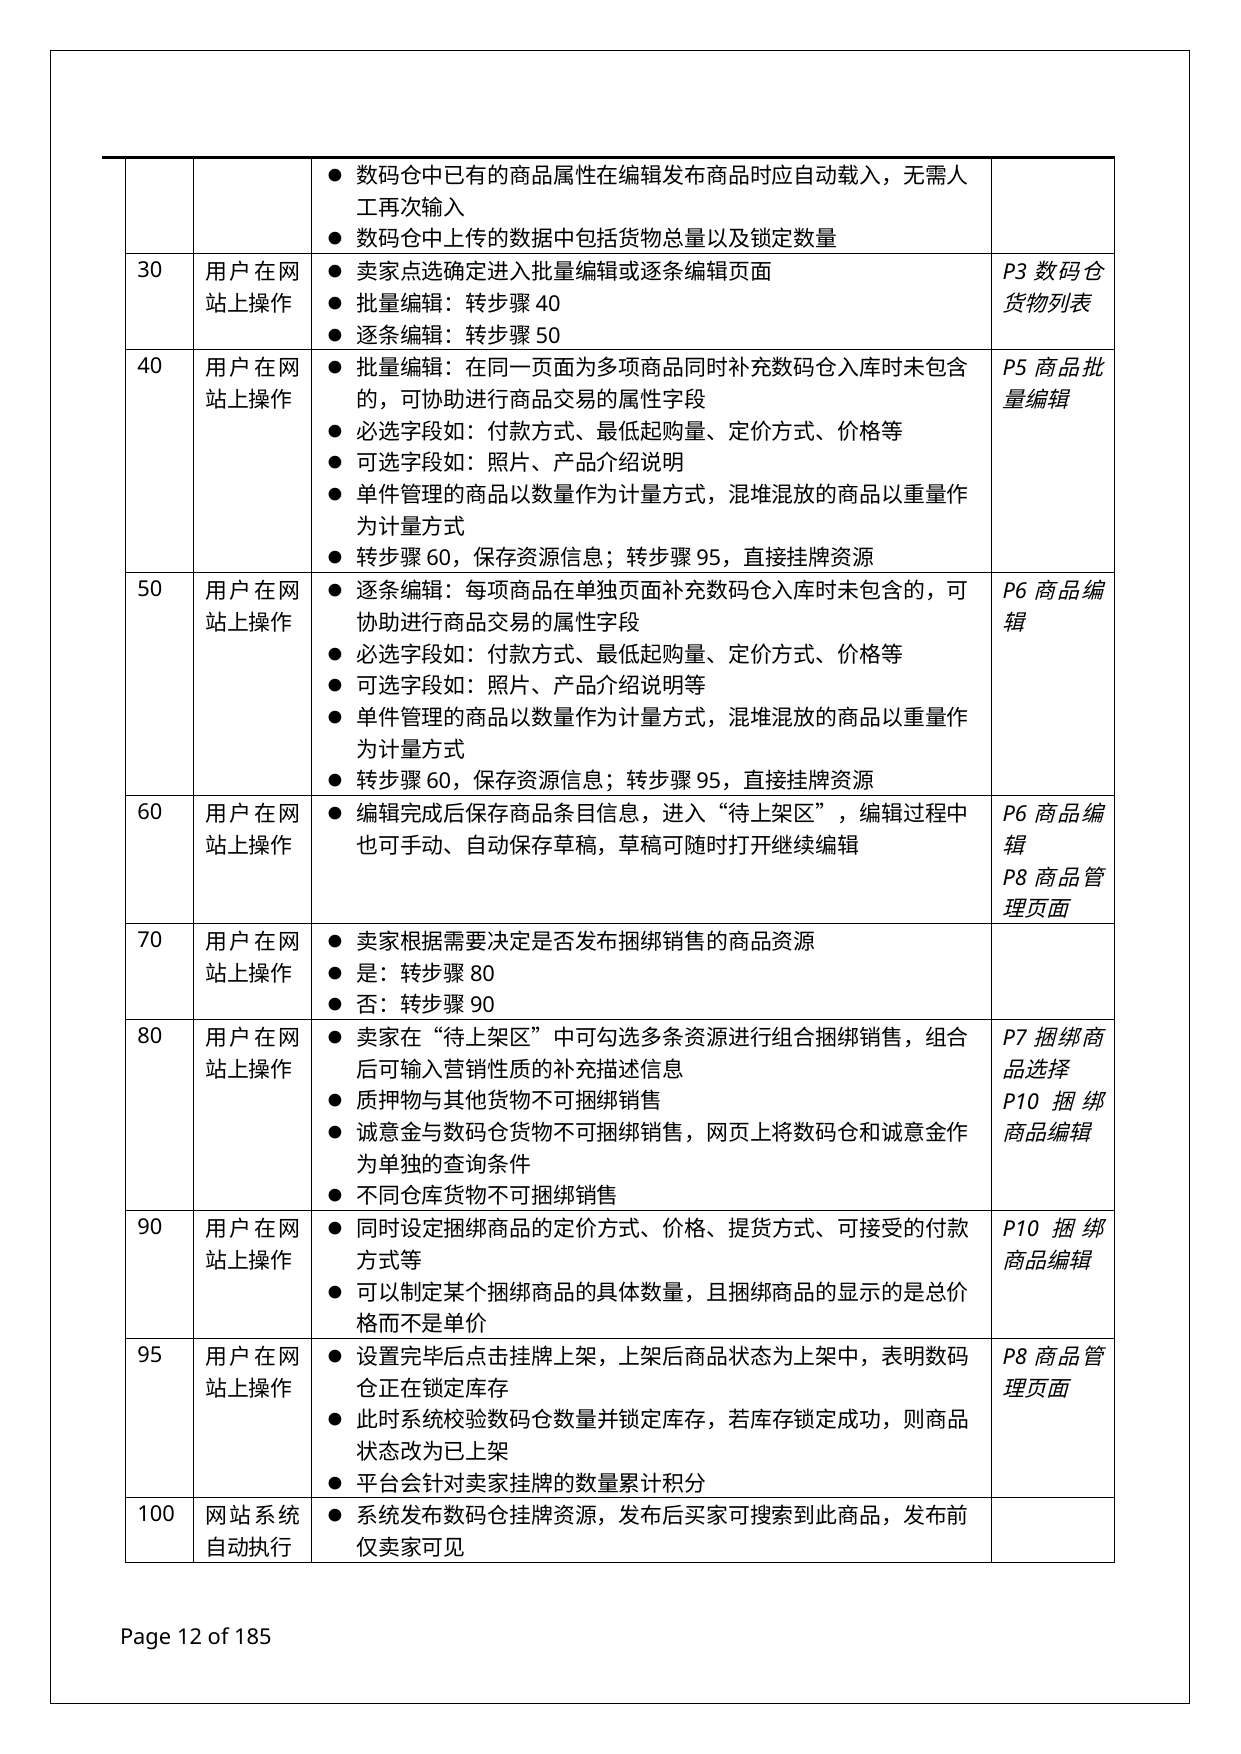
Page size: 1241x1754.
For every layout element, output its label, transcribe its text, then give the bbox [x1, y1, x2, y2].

table_cell 用户在网站上操作 [194, 924, 311, 1019]
table_cell 用户在网站上操作 [194, 796, 311, 923]
table_cell 用户在网站上操作 [194, 254, 311, 349]
table_cell 用户在网站上操作 [194, 158, 311, 253]
table_cell P5商品批量编辑 [992, 350, 1114, 572]
table_cell 20 [126, 158, 193, 253]
table_cell 50 [126, 573, 193, 795]
table_cell P3数码仓货物列表 [992, 254, 1114, 349]
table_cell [312, 158, 991, 253]
table_cell 40 [126, 350, 193, 572]
table_cell 网站系统自动执行 [194, 1498, 311, 1562]
table_cell 卖家根据需要决定是否发布捆绑销售的商品资源 是：转步骤80 否：转步骤90 [312, 924, 991, 1019]
table_cell P7捆绑商品选择 P10捆绑商品编辑 [992, 1020, 1114, 1210]
table_cell 批量编辑：在同一页面为多项商品同时补充数码仓入库时未包含的，可协助进行商品交易的属性字段 必选字段如：付款方式、最低起购量、定价方式、价格等 可选字段如：照片、产品介绍说明 单件管理的商品以数量作为计量方式，混堆混放的商品以重量作为计量方式 转步骤60，保存资源信息；转步骤95，直接挂牌资源 [312, 350, 991, 572]
table_cell 设置完毕后点击挂牌上架，上架后商品状态为上架中，表明数码仓正在锁定库存 此时系统校验数码仓数量并锁定库存，若库存锁定成功，则商品状态改为已上架 平台会针对卖家挂牌的数量累计积分 [312, 1339, 991, 1497]
table_cell 用户在网站上操作 [194, 1339, 311, 1497]
table_cell 30 [126, 254, 193, 349]
table_cell 用户在网站上操作 [194, 573, 311, 795]
table_cell 卖家点选确定进入批量编辑或逐条编辑页面 批量编辑：转步骤40 逐条编辑：转步骤50 [312, 254, 991, 349]
table_cell 90 [126, 1211, 193, 1338]
table_cell 80 [126, 1020, 193, 1210]
table_cell 用户在网站上操作 [194, 1211, 311, 1338]
table_cell 逐条编辑：每项商品在单独页面补充数码仓入库时未包含的，可协助进行商品交易的属性字段 必选字段如：付款方式、最低起购量、定价方式、价格等 可选字段如：照片、产品介绍说明等 单件管理的商品以数量作为计量方式，混堆混放的商品以重量作为计量方式 转步骤60，保存资源信息；转步骤95，直接挂牌资源 [312, 573, 991, 795]
table_cell P6商品编辑 [992, 573, 1114, 795]
table_cell 95 [126, 1339, 193, 1497]
table_cell 卖家在“待上架区”中可勾选多条资源进行组合捆绑销售，组合后可输入营销性质的补充描述信息 质押物与其他货物不可捆绑销售 诚意金与数码仓货物不可捆绑销售，网页上将数码仓和诚意金作为单独的查询条件 不同仓库货物不可捆绑销售 [312, 1020, 991, 1210]
table_cell P6商品编辑 P8商品管理页面 [992, 796, 1114, 923]
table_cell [312, 1498, 991, 1562]
table_cell 编辑完成后保存商品条目信息，进入“待上架区”，编辑过程中也可手动、自动保存草稿，草稿可随时打开继续编辑 [312, 796, 991, 923]
table_cell 60 [126, 796, 193, 923]
table_cell 100 [126, 1498, 193, 1562]
table_cell [992, 924, 1114, 1019]
table_cell P3数码仓货物列表 [992, 158, 1114, 253]
table_cell P10捆绑商品编辑 [992, 1211, 1114, 1338]
table_cell 70 [126, 924, 193, 1019]
table_cell P8商品管理页面 [992, 1339, 1114, 1497]
table_cell 同时设定捆绑商品的定价方式、价格、提货方式、可接受的付款方式等 可以制定某个捆绑商品的具体数量，且捆绑商品的显示的是总价格而不是单价 [312, 1211, 991, 1338]
table_cell [992, 1498, 1114, 1562]
table_cell 用户在网站上操作 [194, 1020, 311, 1210]
table_cell 用户在网站上操作 [194, 350, 311, 572]
